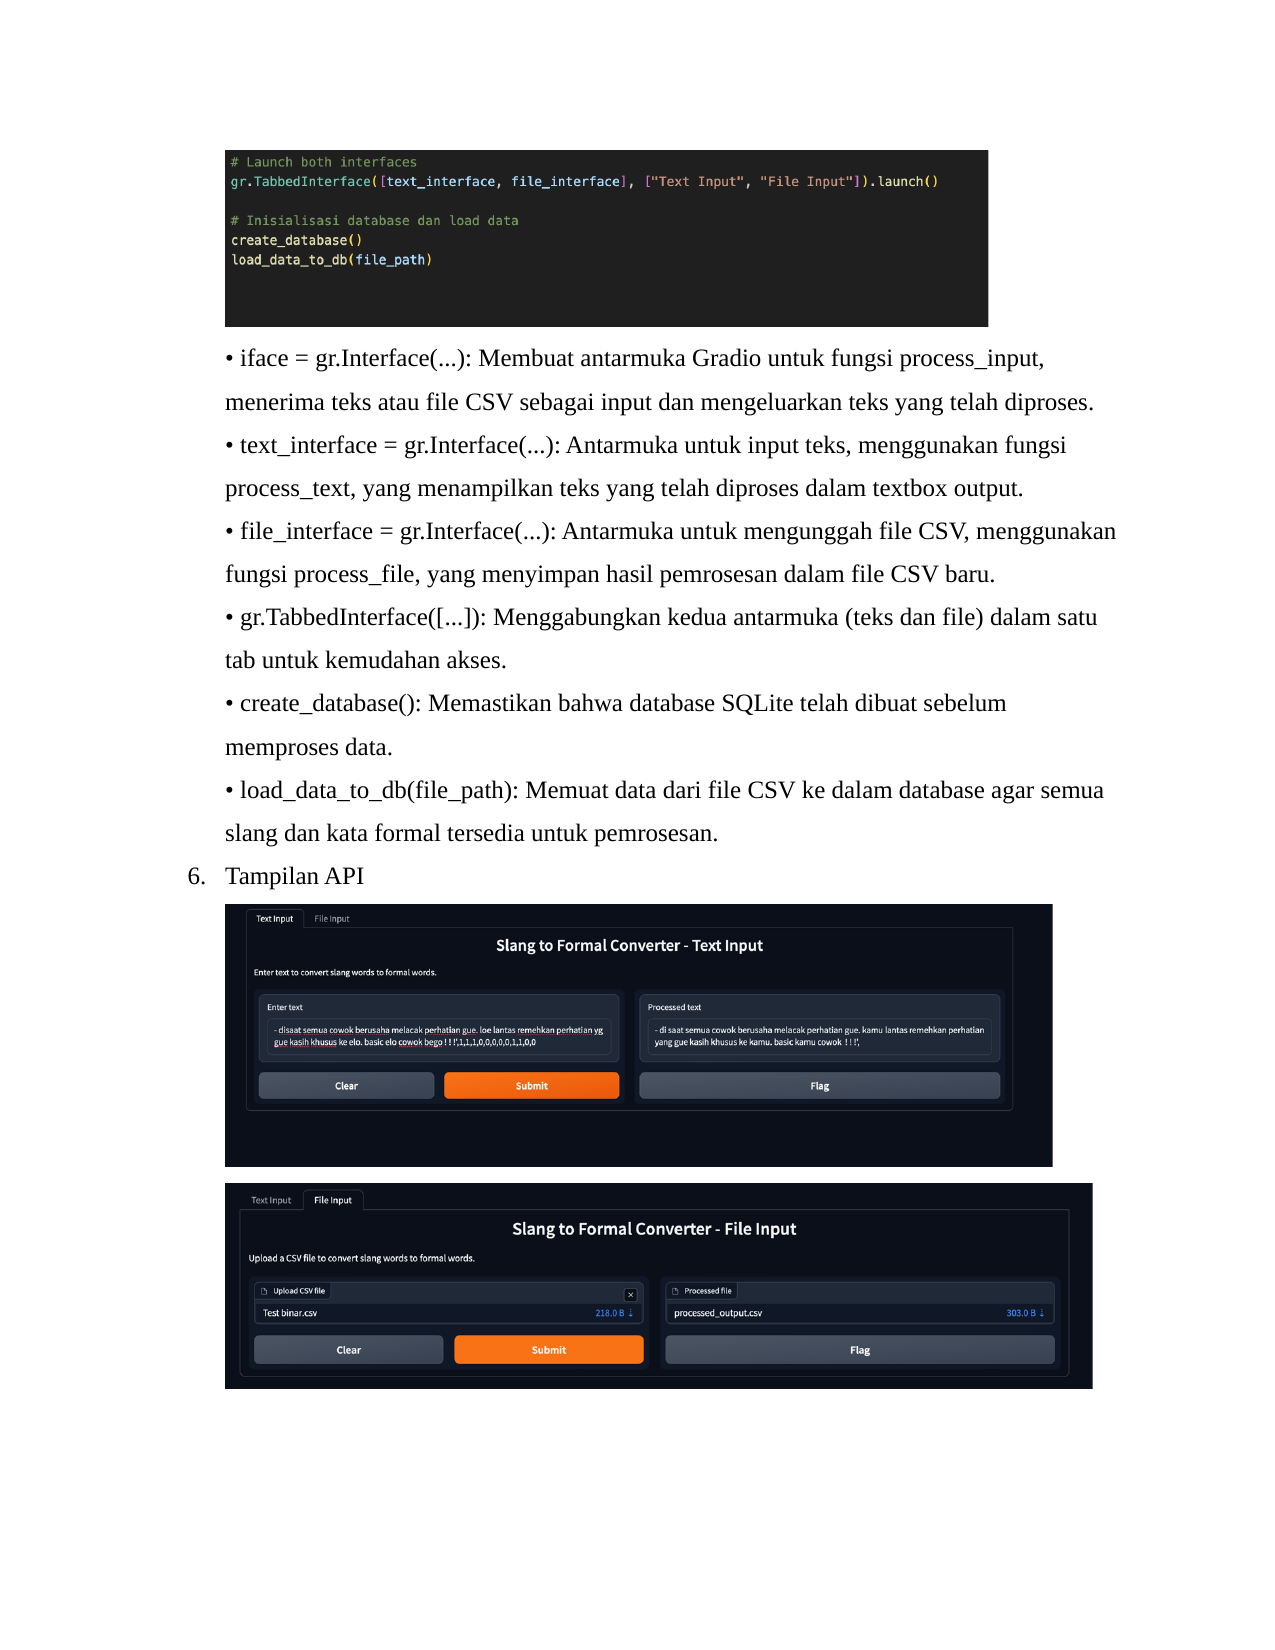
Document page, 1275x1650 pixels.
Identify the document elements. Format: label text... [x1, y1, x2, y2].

list • iface = gr.Interface(...): Membuat antarmuka Gradio untuk fungsi process_input, menerima teks atau file CSV sebagai input dan mengeluarkan teks yang telah diproses. [225, 343, 1125, 415]
list • text_interface = gr.Interface(...): Antarmuka untuk input teks, menggunakan fungsi process_text, yang menampilkan teks yang telah diproses dalam textbox output. [225, 430, 1125, 502]
picture [225, 150, 989, 327]
list Tampilan API [187, 861, 1125, 890]
list • file_interface = gr.Interface(...): Antarmuka untuk mengunggah file CSV, menggunakan fungsi process_file, yang menyimpan hasil pemrosesan dalam file CSV baru. [225, 516, 1125, 588]
list • gr.TabbedInterface([...]): Menggabungkan kedua antarmuka (teks dan file) dalam satu tab untuk kemudahan akses. [225, 602, 1125, 674]
list • load_data_to_db(file_path): Memuat data dari file CSV ke dalam database agar semua slang dan kata formal tersedia untuk pemrosesan. [225, 775, 1125, 847]
picture [225, 1183, 1093, 1389]
picture [225, 904, 1053, 1167]
list • create_database(): Memastikan bahwa database SQLite telah dibuat sebelum memproses data. [225, 688, 1125, 760]
